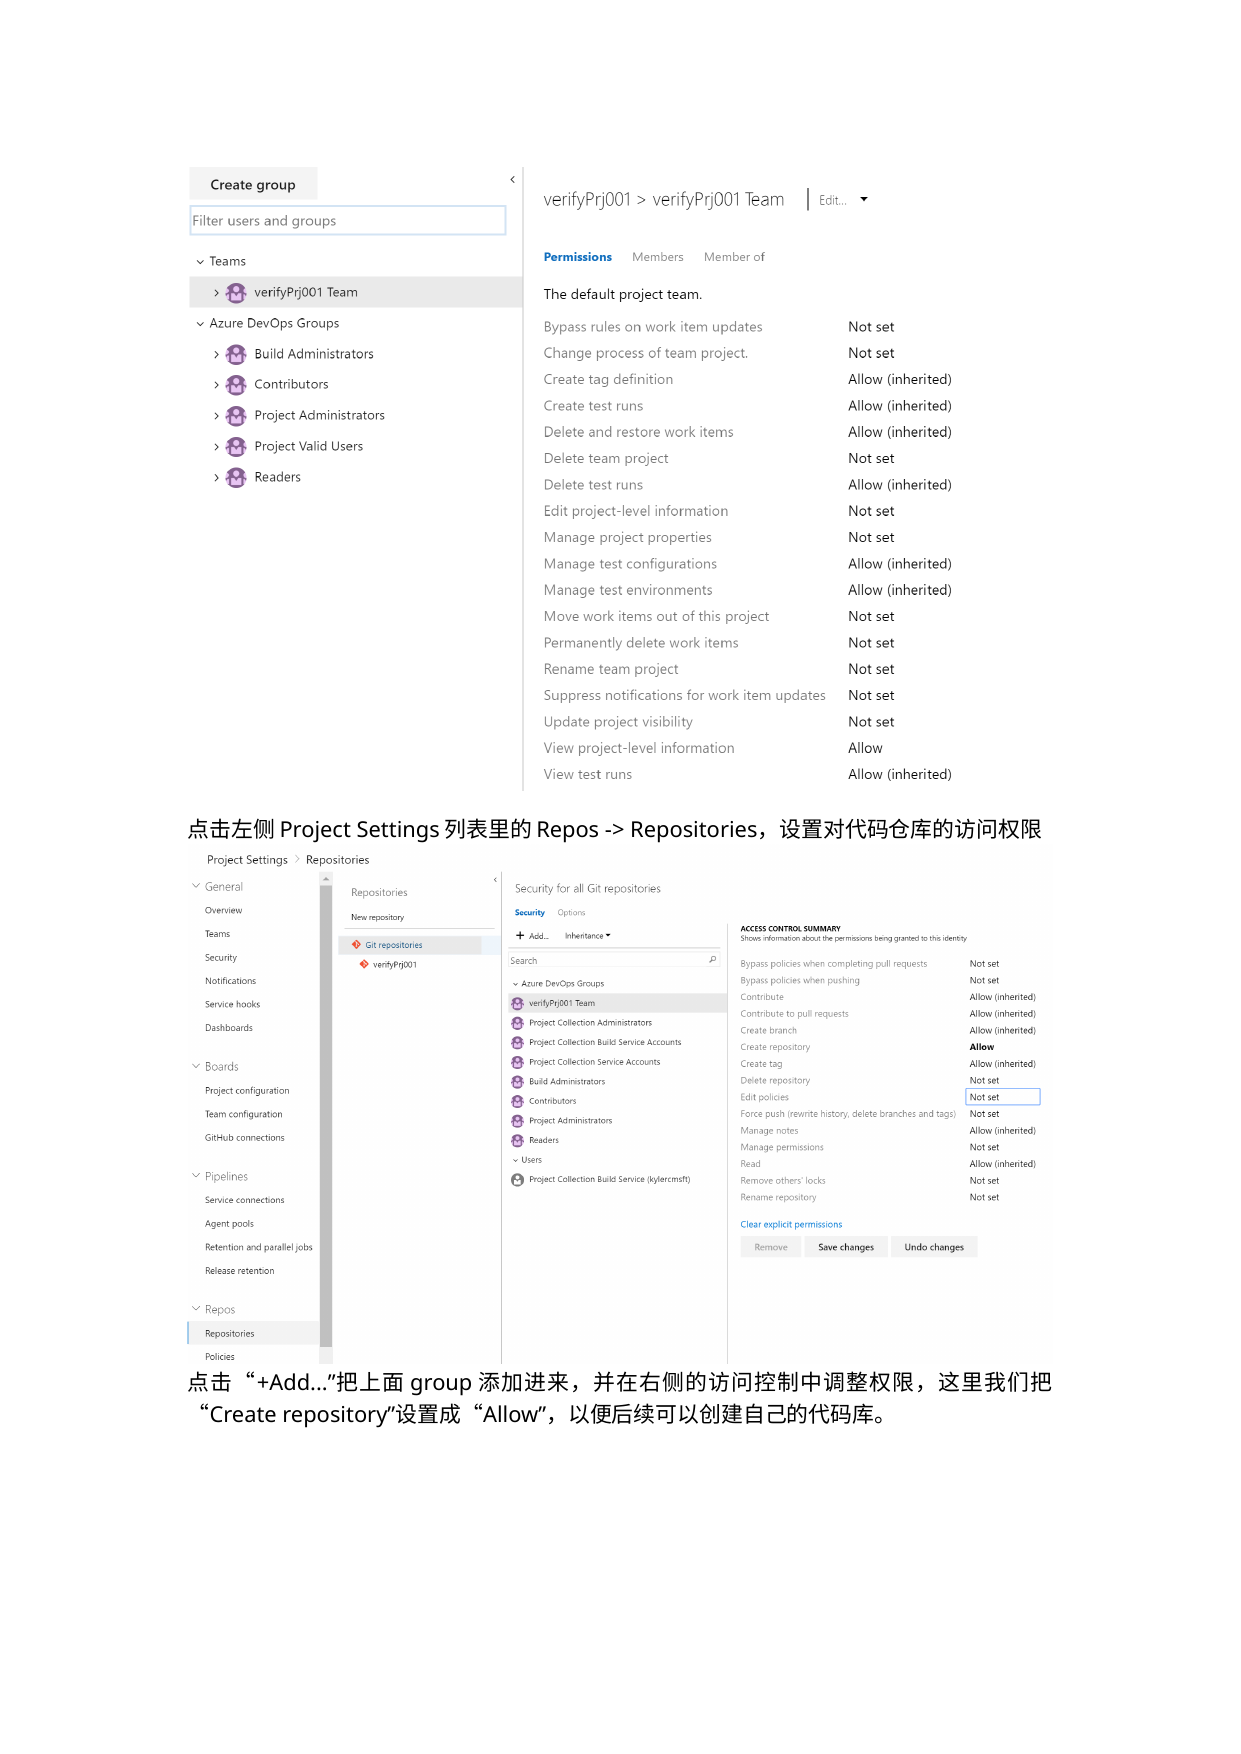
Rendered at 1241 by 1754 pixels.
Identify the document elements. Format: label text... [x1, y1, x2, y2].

picture [187, 162, 968, 791]
picture [187, 844, 1053, 1364]
text 点击“+Add...”把上面group添加进来，并在右侧的访问控制中调整权限，这里我们把“Create repository”设置成“Allow”，以便后续可以创建自己的代码库。 [187, 1364, 1053, 1429]
text 点击左侧Project Settings列表里的Repos -> Repositories，设置对代码仓库的访问权限 [187, 812, 1053, 844]
